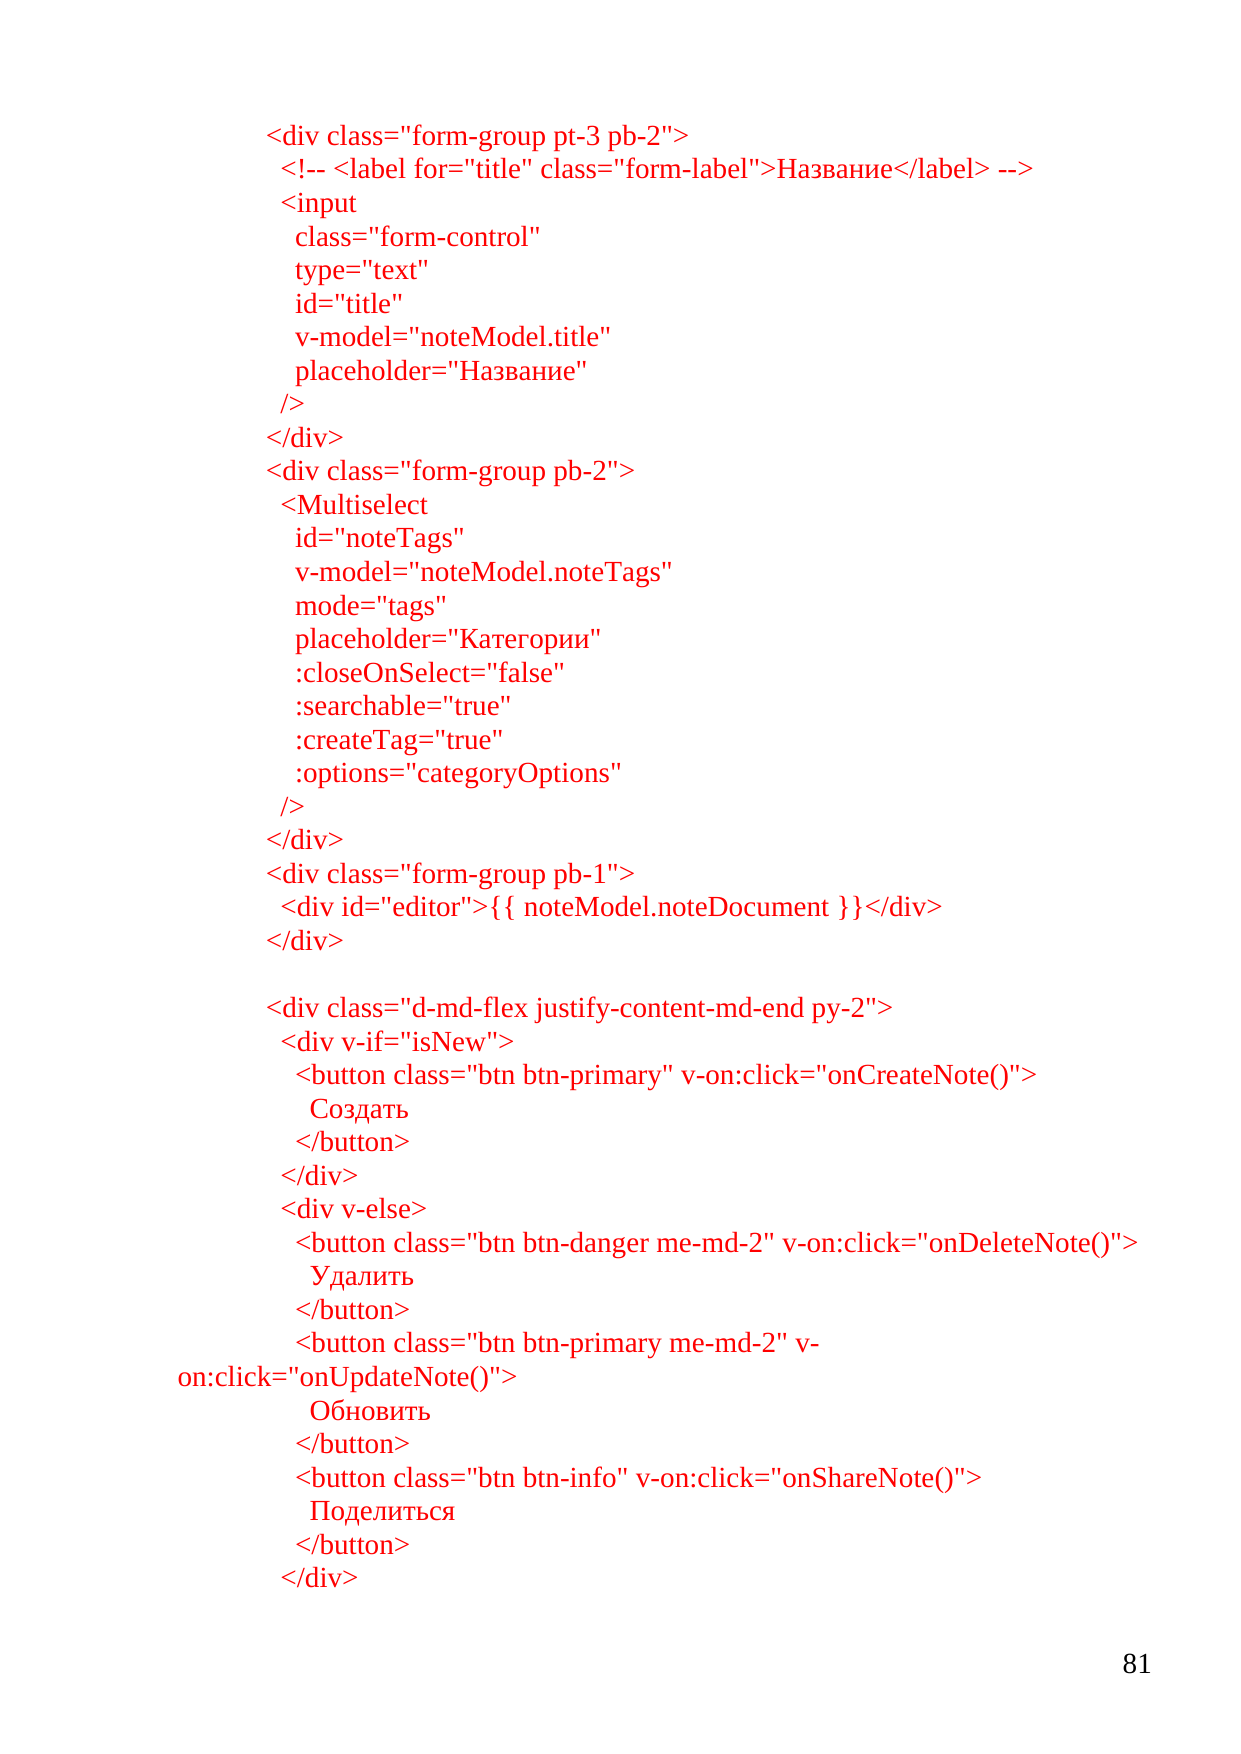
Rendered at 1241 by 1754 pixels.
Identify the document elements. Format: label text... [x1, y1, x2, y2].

text </button> [177, 1292, 1152, 1326]
text </button> [177, 1527, 1152, 1560]
text <Multiselect [177, 487, 1152, 521]
text v-model="noteModel.title" [177, 319, 1152, 353]
text Создать [177, 1091, 1152, 1124]
text mode="tags" [177, 588, 1152, 621]
text </button> [177, 1426, 1152, 1460]
text Поделиться [177, 1493, 1152, 1527]
text <div v-if="isNew"> [177, 1024, 1152, 1057]
text type="text" [177, 252, 1152, 286]
text </div> [177, 923, 1152, 957]
text placeholder="Категории" [177, 621, 1152, 655]
text <div class="form-group pb-1"> [177, 856, 1152, 889]
text </div> [177, 1560, 1152, 1594]
text <div id="editor">{{ noteModel.noteDocument }}</div> [177, 889, 1152, 923]
text <input [177, 185, 1152, 219]
text </div> [177, 1158, 1152, 1191]
text Обновить [177, 1393, 1152, 1426]
text <button class="btn btn-danger me-md-2" v-on:click="onDeleteNote()"> [177, 1225, 1152, 1258]
text id="noteTags" [177, 521, 1152, 554]
text :createTag="true" [177, 722, 1152, 755]
text v-model="noteModel.noteTags" [177, 554, 1152, 588]
text </div> [177, 420, 1152, 453]
text <div v-else> [177, 1191, 1152, 1225]
text Удалить [177, 1258, 1152, 1292]
text id="title" [177, 286, 1152, 319]
text <!-- <label for="title" class="form-label">Название</label> --> [177, 152, 1152, 185]
text <button class="btn btn-primary me-md-2" v-on:click="onUpdateNote()"> [177, 1326, 1152, 1393]
text :closeOnSelect="false" [177, 655, 1152, 688]
text :searchable="true" [177, 688, 1152, 722]
text <button class="btn btn-info" v-on:click="onShareNote()"> [177, 1460, 1152, 1493]
text /> [177, 789, 1152, 822]
text </div> [177, 822, 1152, 856]
text placeholder="Название" [177, 353, 1152, 386]
text <div class="d-md-flex justify-content-md-end py-2"> [177, 990, 1152, 1024]
text </button> [177, 1124, 1152, 1158]
text <div class="form-group pt-3 pb-2"> [177, 118, 1152, 152]
text <button class="btn btn-primary" v-on:click="onCreateNote()"> [177, 1057, 1152, 1091]
text :options="categoryOptions" [177, 755, 1152, 789]
text /> [177, 386, 1152, 420]
text <div class="form-group pb-2"> [177, 453, 1152, 487]
text class="form-control" [177, 219, 1152, 252]
